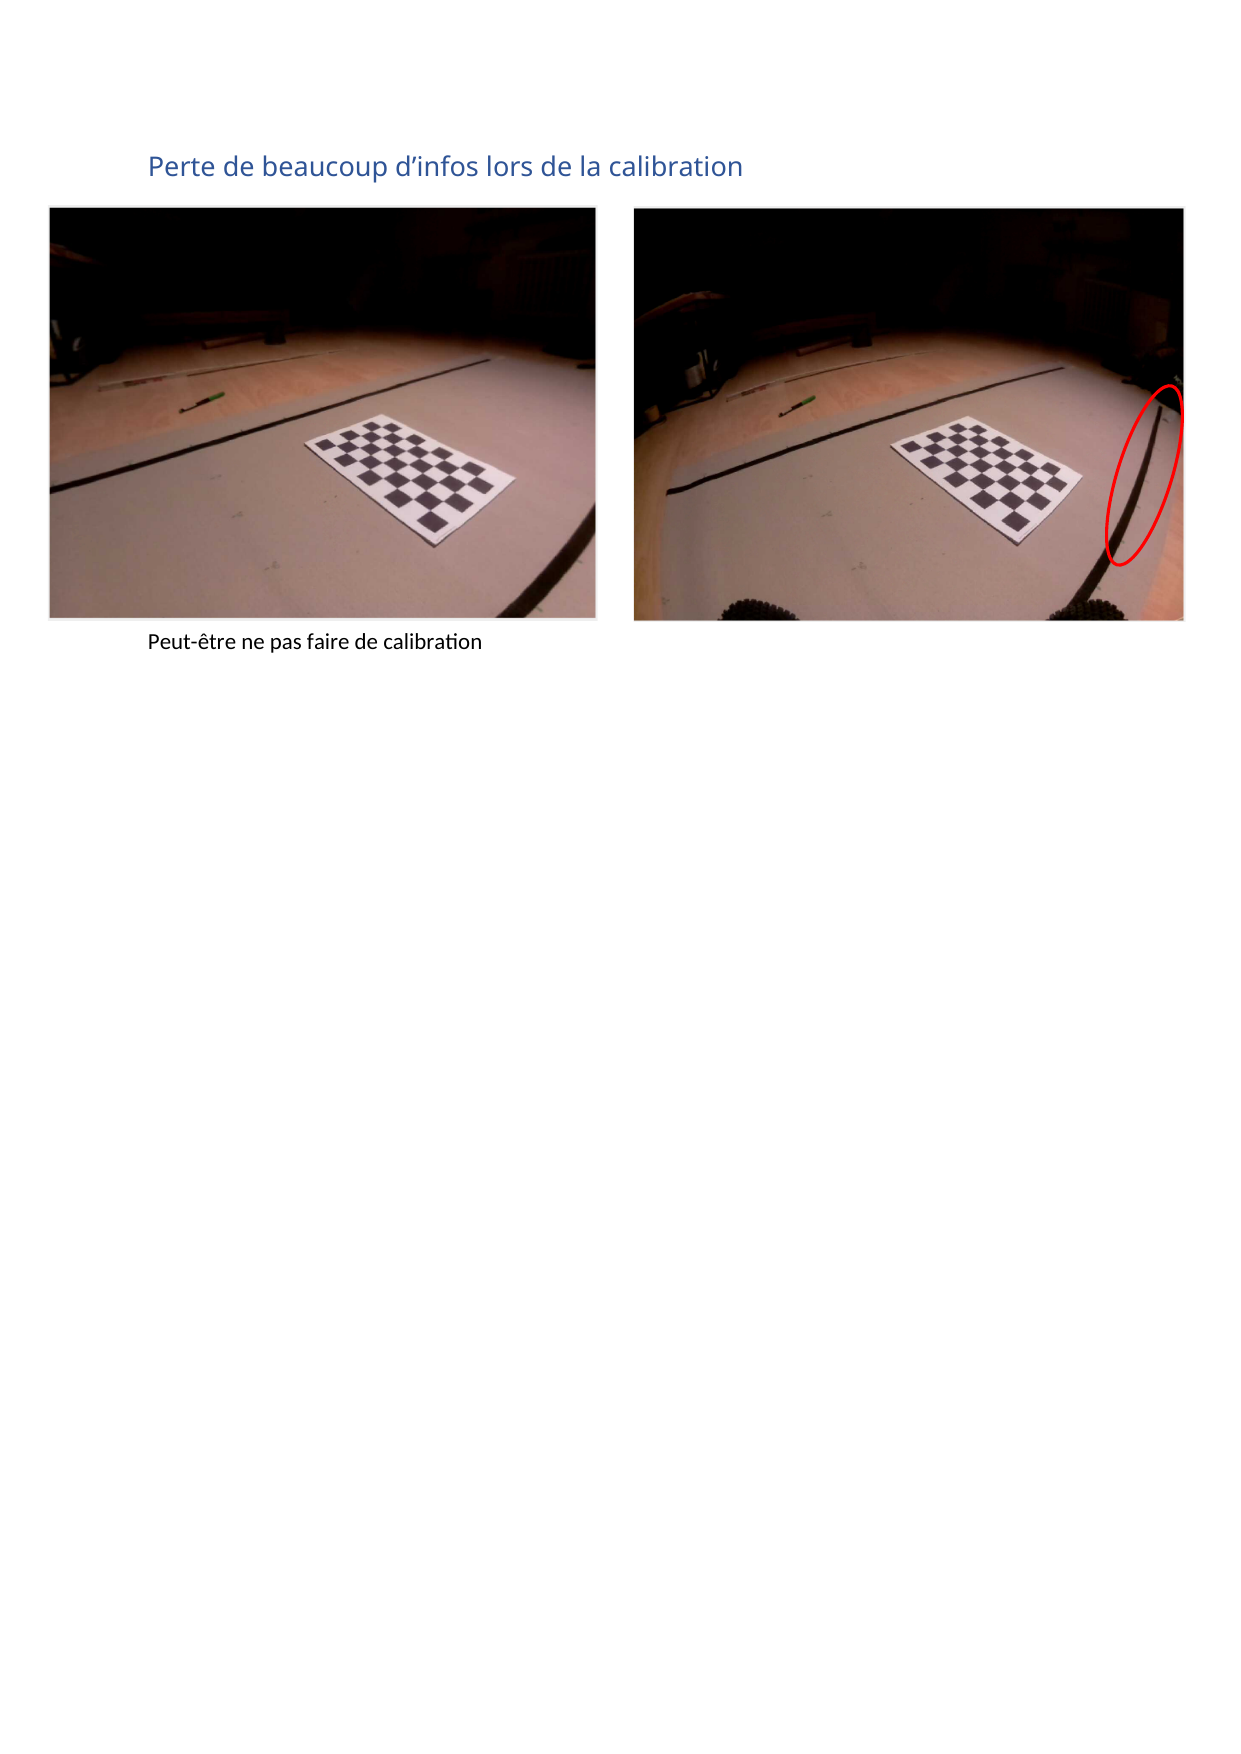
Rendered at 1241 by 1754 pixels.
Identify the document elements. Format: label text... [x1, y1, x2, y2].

subtitle Perte de beaucoup d’infos lors de la calibration [148, 148, 1093, 184]
picture [633, 206, 1186, 622]
picture [47, 205, 598, 621]
